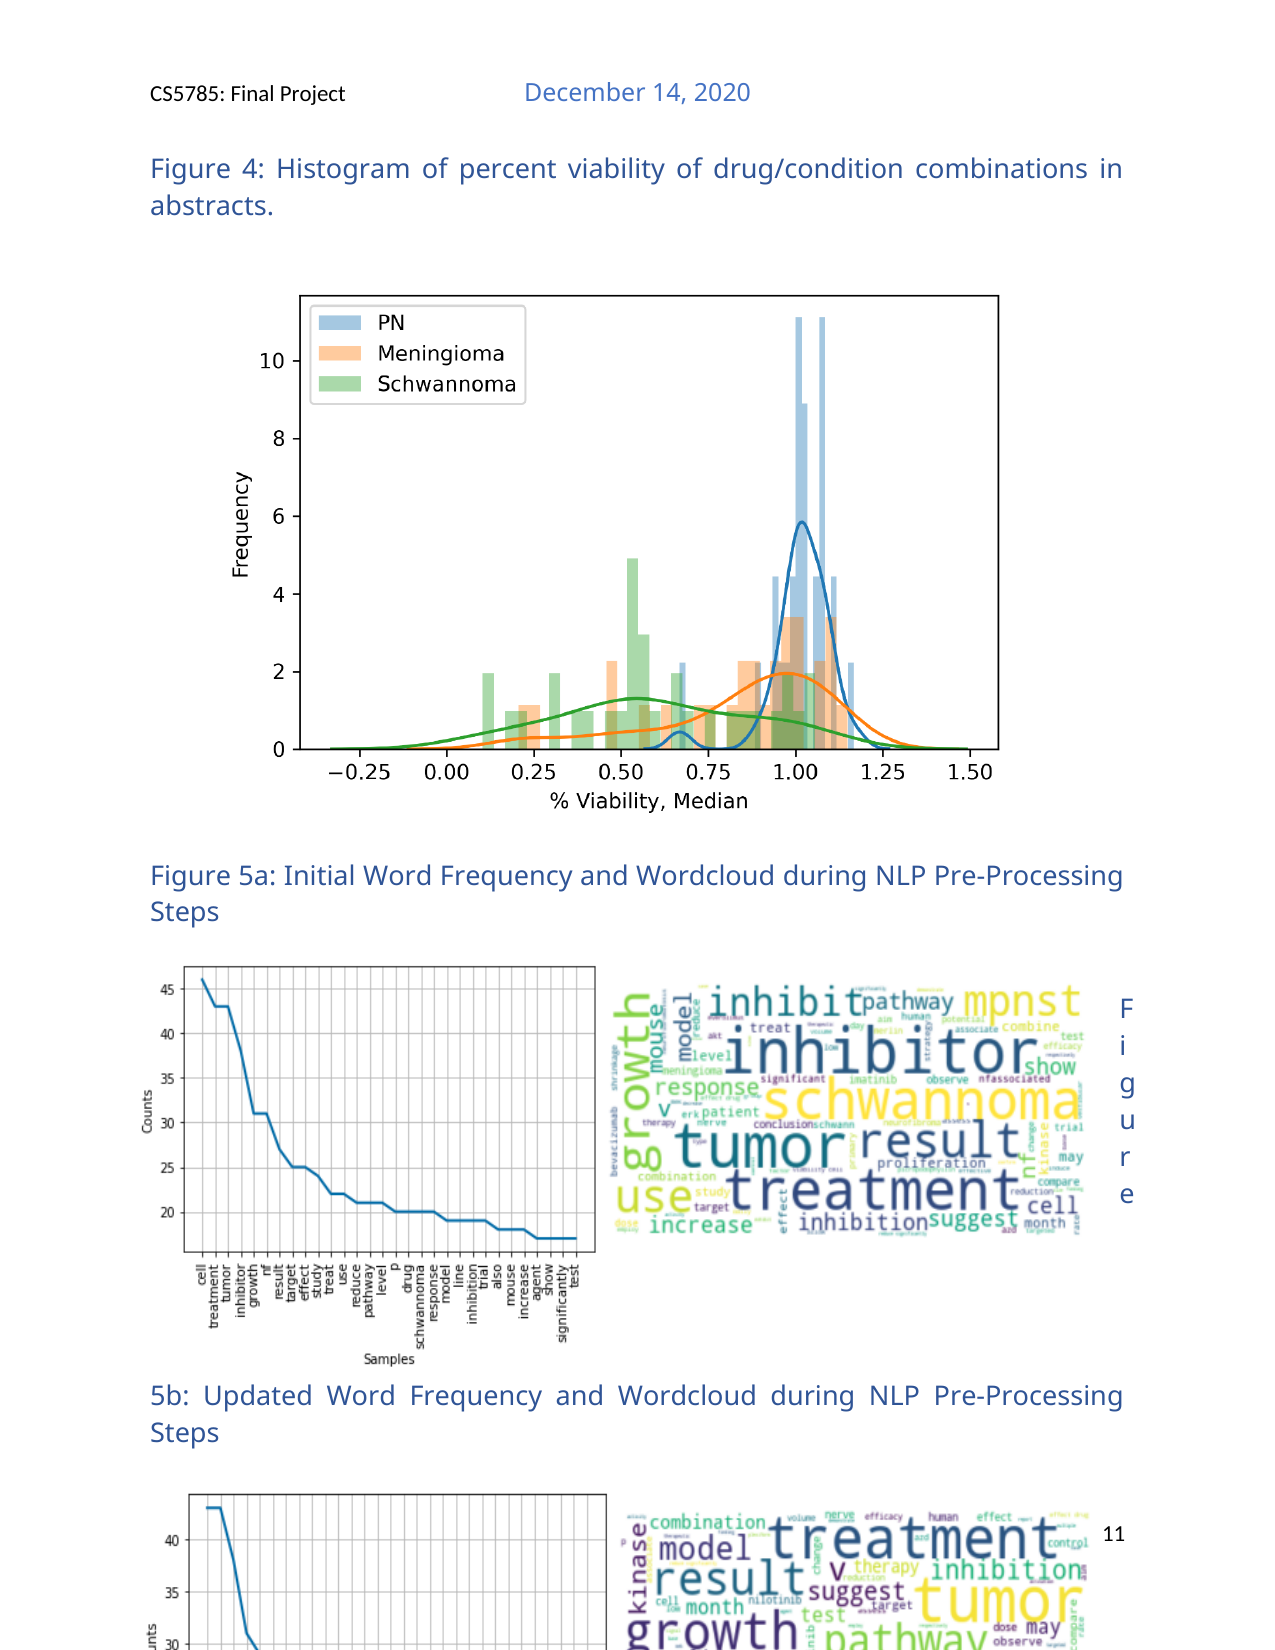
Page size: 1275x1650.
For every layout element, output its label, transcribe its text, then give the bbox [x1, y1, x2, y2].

subtitle Figure 4: Histogram of percent viability of drug/condition combinations in abstracts. [150, 150, 1125, 224]
picture [135, 1483, 1101, 1650]
picture [131, 961, 1101, 1376]
subtitle Figure 5a: Initial Word Frequency and Wordcloud during NLP Pre-Processing Steps [150, 856, 1125, 930]
picture [187, 223, 1088, 824]
